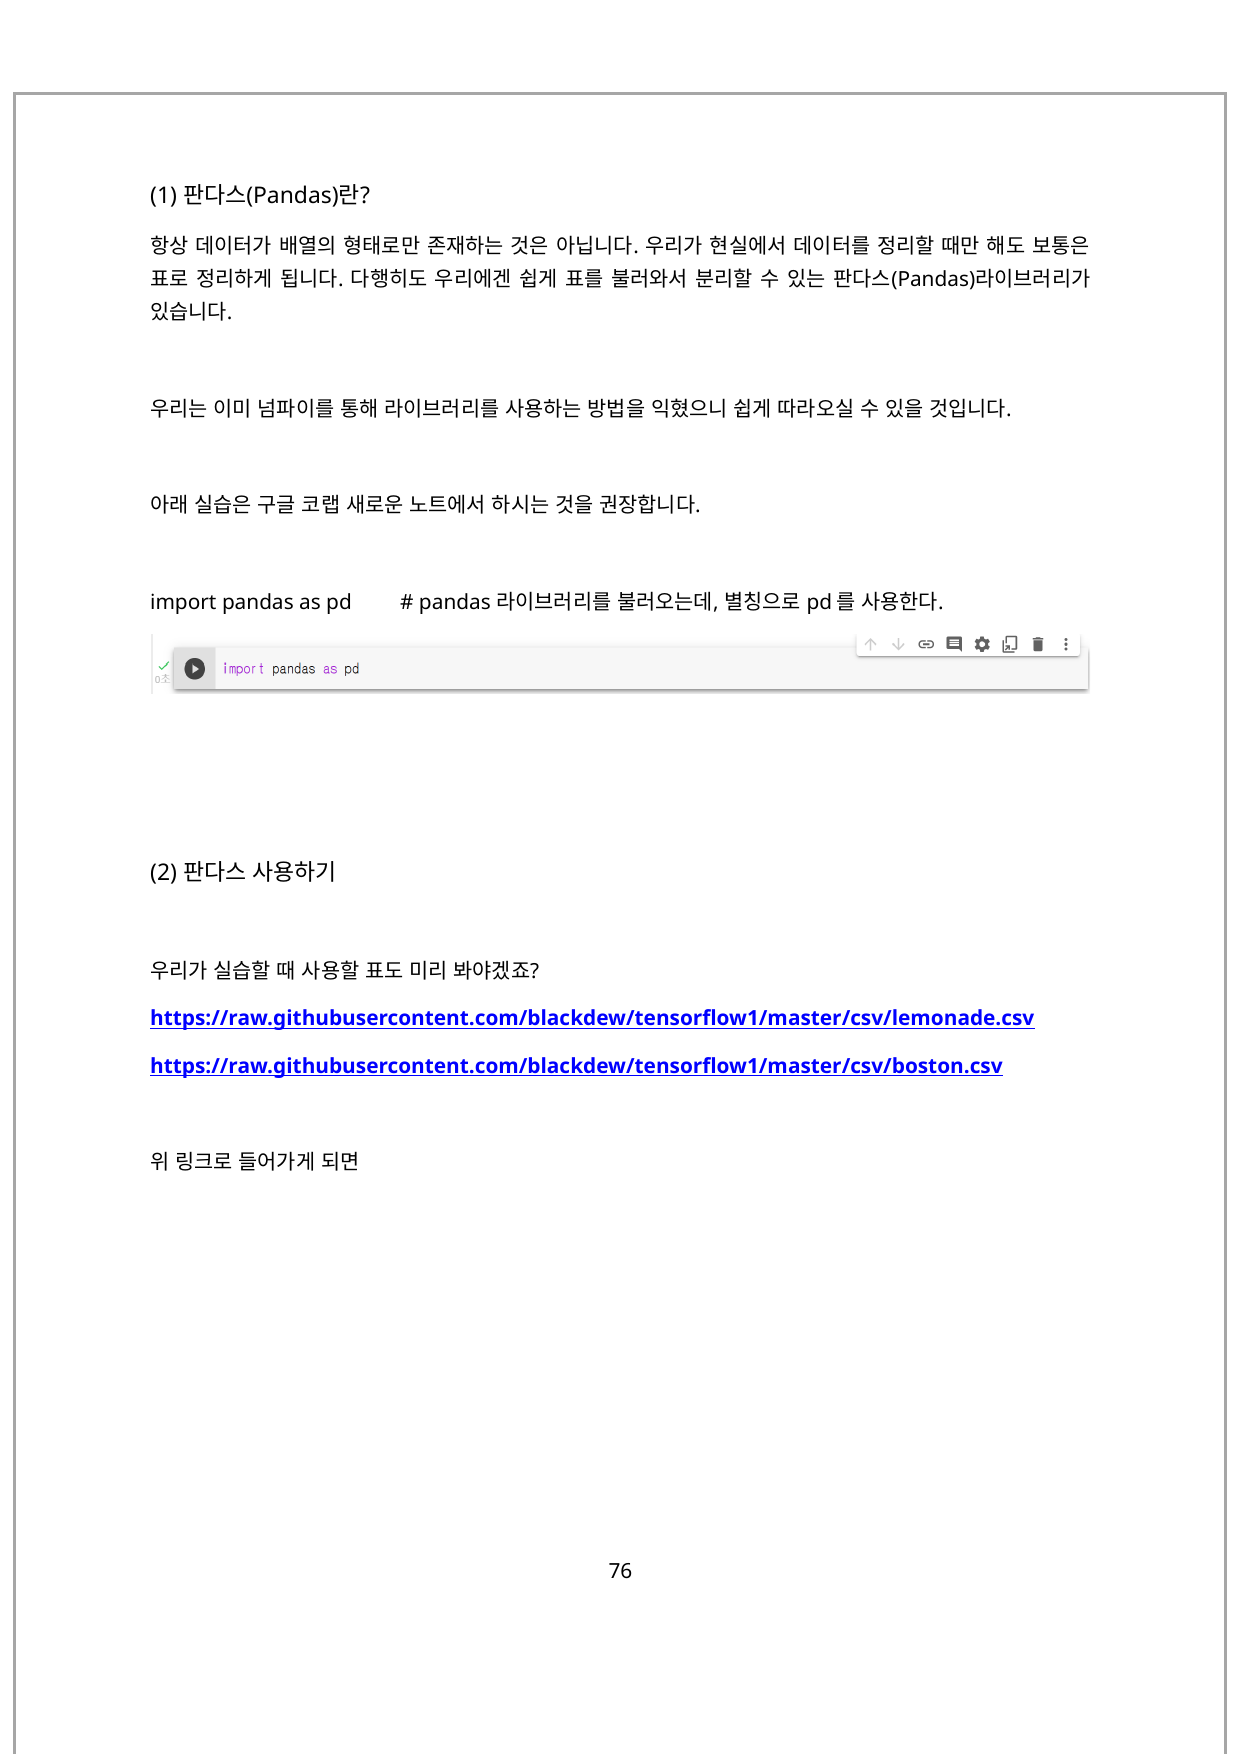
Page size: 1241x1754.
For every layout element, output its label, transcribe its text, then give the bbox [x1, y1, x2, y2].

picture [150, 634, 1091, 694]
text https://raw.githubusercontent.com/blackdew/tensorflow1/master/csv/boston.csv [150, 1051, 1090, 1079]
text (2) 판다스 사용하기 [150, 854, 1090, 887]
text 우리는 이미 넘파이를 통해 라이브러리를 사용하는 방법을 익혔으니 쉽게 따라오실 수 있을 것입니다. [150, 392, 1090, 422]
text 우리가 실습할 때 사용할 표도 미리 봐야겠죠? [150, 954, 1090, 984]
text (1) 판다스(Pandas)란? [150, 177, 1090, 211]
text 아래 실습은 구글 코랩 새로운 노트에서 하시는 것을 권장합니다. [150, 488, 1090, 519]
text 위 링크로 들어가게 되면 [150, 1145, 1090, 1176]
text 항상 데이터가 배열의 형태로만 존재하는 것은 아닙니다. 우리가 현실에서 데이터를 정리할 때만 해도 보통은 표로 정리하게 됩니다. 다행히도 우리에겐 쉽게 표를 불러와서 분리할 수 있는 판다스(Pandas)라이브러리가 있습니다. [150, 230, 1090, 326]
text https://raw.githubusercontent.com/blackdew/tensorflow1/master/csv/lemonade.csv [150, 1003, 1090, 1032]
text import pandas as pd # pandas 라이브러리를 불러오는데, 별칭으로 pd를 사용한다. [150, 585, 1090, 616]
